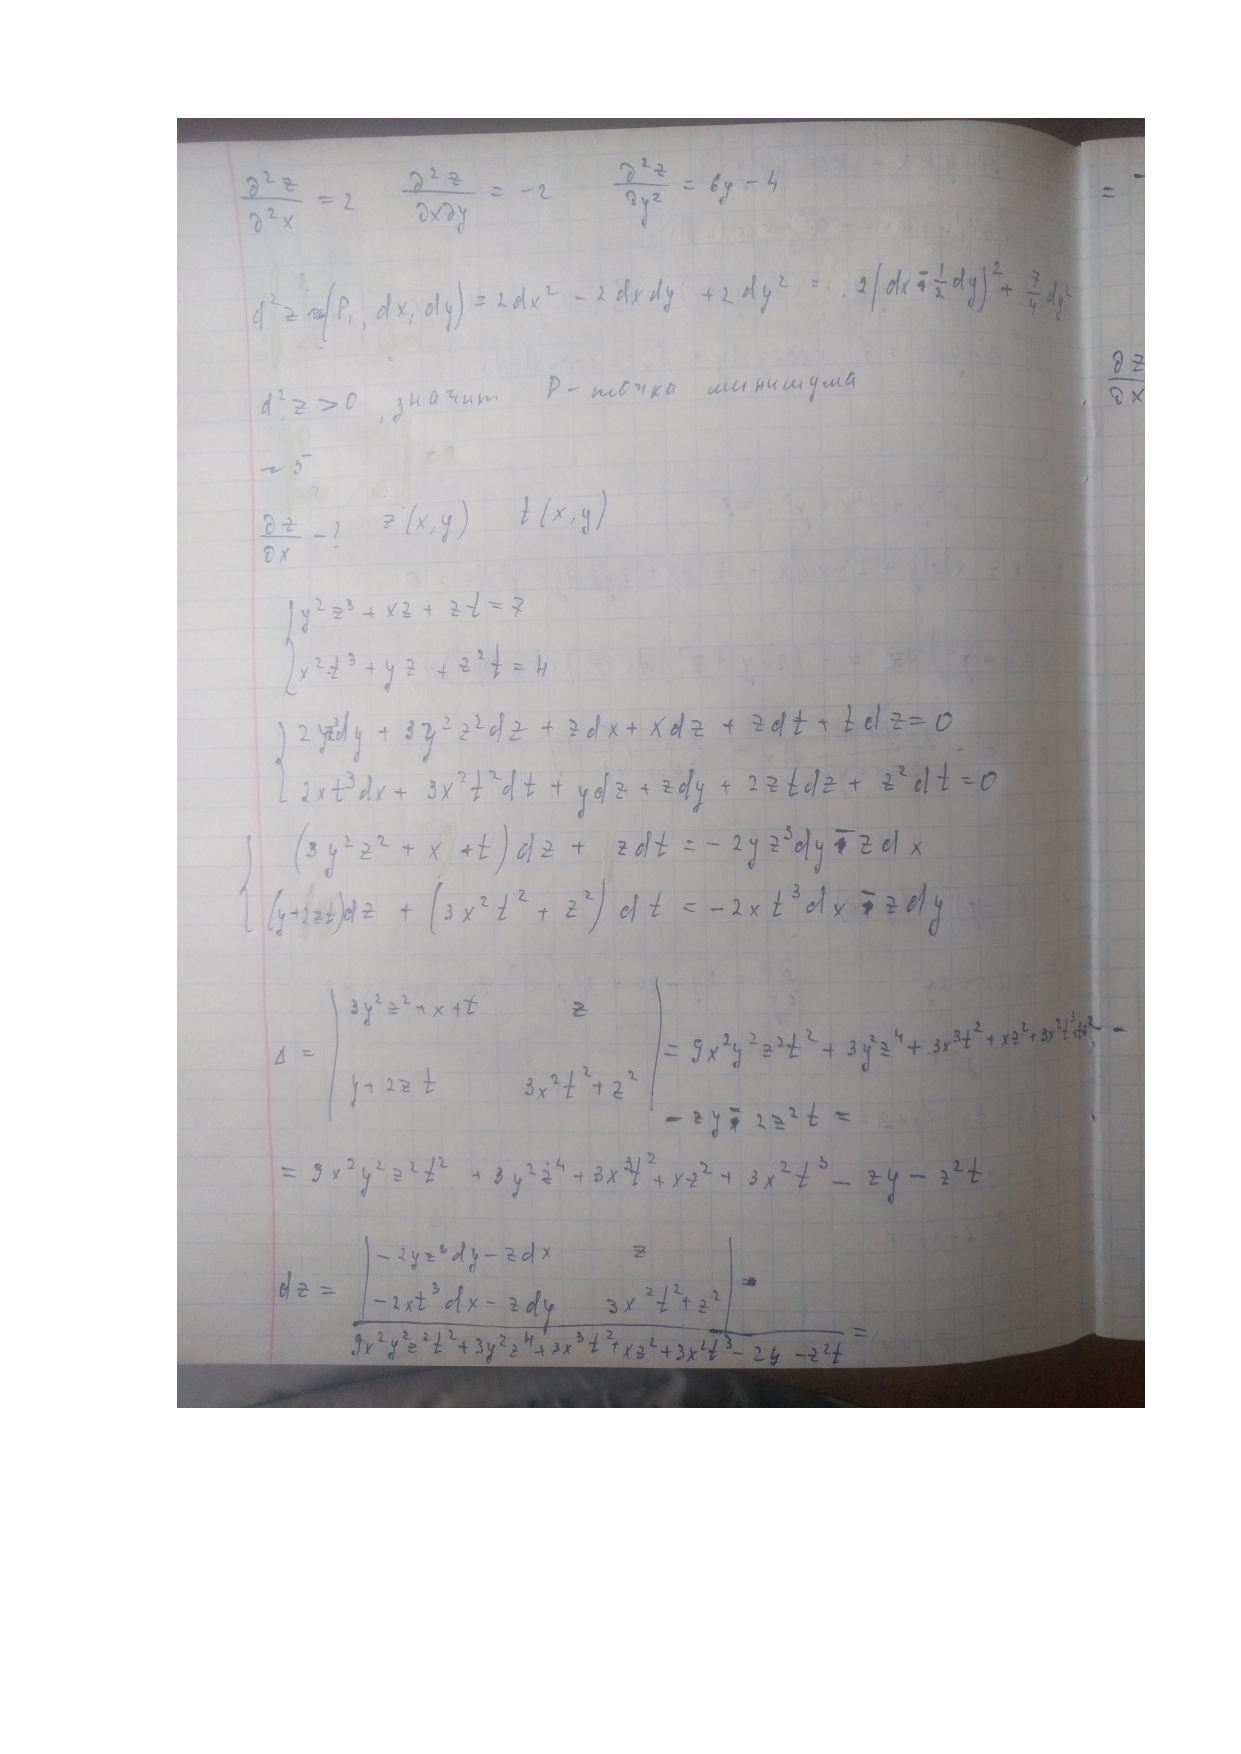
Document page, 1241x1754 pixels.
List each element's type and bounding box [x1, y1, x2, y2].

picture [177, 118, 1145, 1408]
